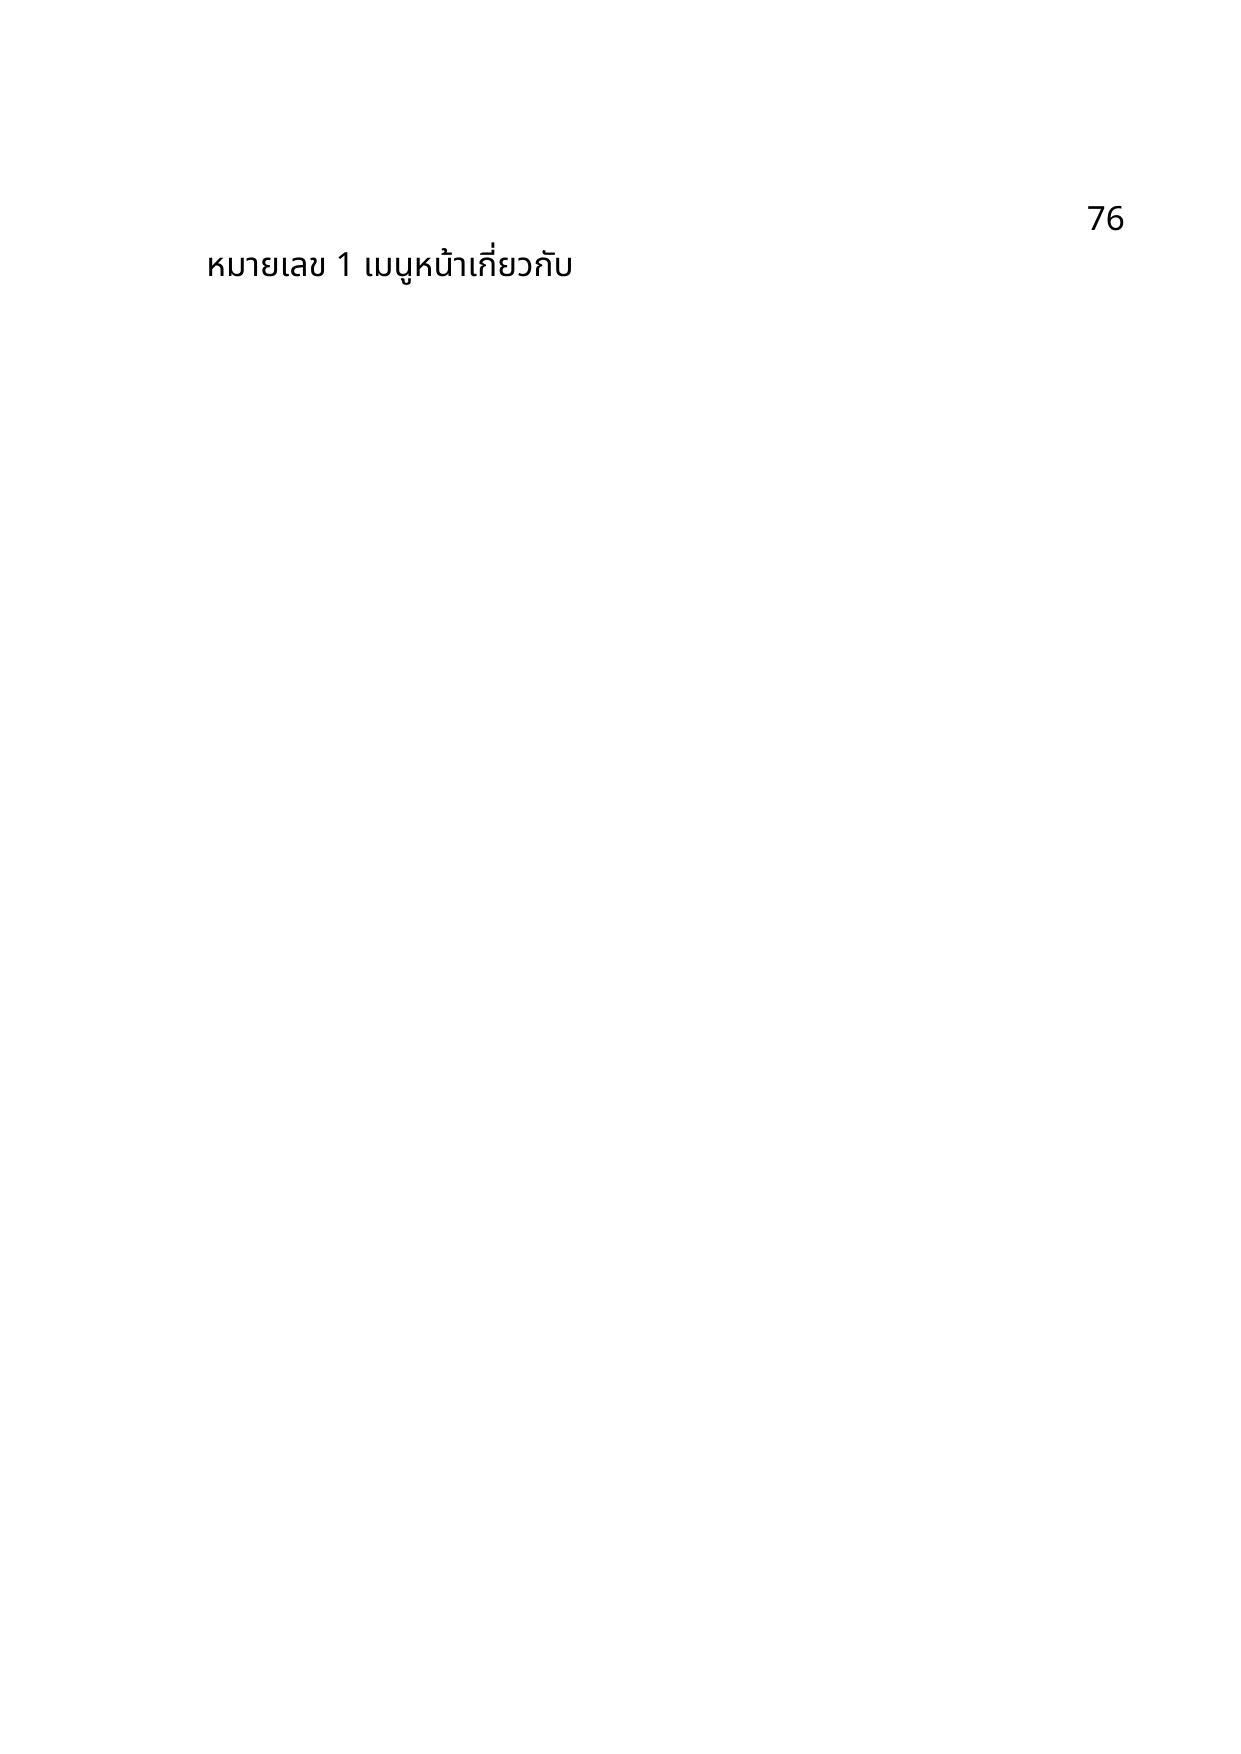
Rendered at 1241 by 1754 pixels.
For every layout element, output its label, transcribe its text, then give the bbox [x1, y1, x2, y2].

text หมายเลข 1 เมนูหน้าเกี่ยวกับ [206, 240, 1125, 291]
